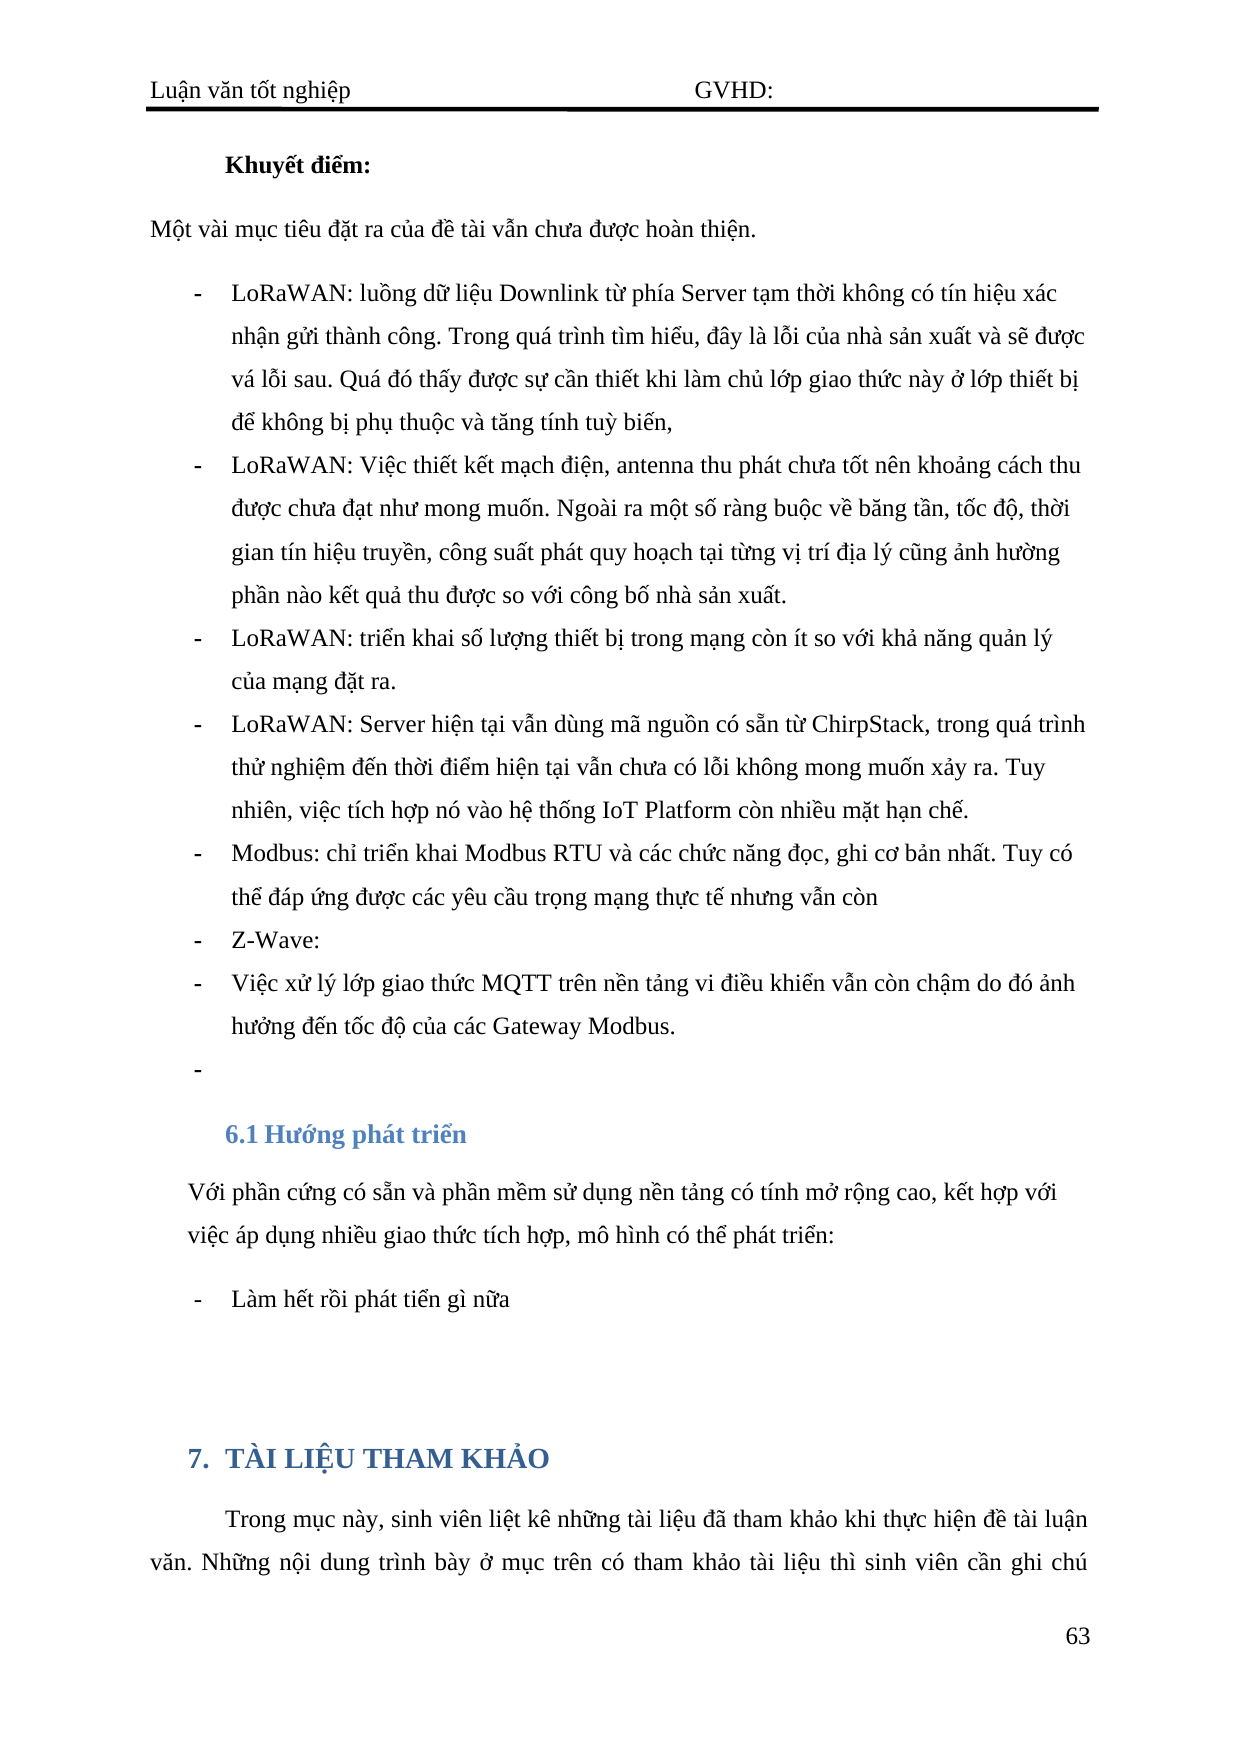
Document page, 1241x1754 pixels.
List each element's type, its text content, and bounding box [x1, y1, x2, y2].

list LoRaWAN: luồng dữ liệu Downlink từ phía Server tạm thời không có tín hiệu xác nhận gửi thành công. Trong quá trình tìm hiểu, đây là lỗi của nhà sản xuất và sẽ được vá lỗi sau. Quá đó thấy được sự cần thiết khi làm chủ lớp giao thức này ở lớp thiết bị để không bị phụ thuộc và tăng tính tuỳ biến, [194, 278, 1090, 436]
text Một vài mục tiêu đặt ra của đề tài vẫn chưa được hoàn thiện. [150, 214, 1090, 243]
list Z-Wave: [194, 925, 1090, 953]
subtitle Hướng phát triển [225, 1118, 1090, 1149]
subtitle TÀI LIỆU THAM KHẢO [187, 1441, 1090, 1475]
list LoRaWAN: Việc thiết kết mạch điện, antenna thu phát chưa tốt nên khoảng cách thu được chưa đạt như mong muốn. Ngoài ra một số ràng buộc về băng tần, tốc độ, thời gian tín hiệu truyền, công suất phát quy hoạch tại từng vị trí địa lý cũng ảnh hường phần nào kết quả thu được so với công bố nhà sản xuất. [194, 450, 1090, 608]
list Làm hết rồi phát tiển gì nữa [194, 1284, 1090, 1313]
text Với phần cứng có sẵn và phần mềm sử dụng nền tảng có tính mở rộng cao, kết hợp với việc áp dụng nhiều giao thức tích hợp, mô hình có thể phát triển: [187, 1177, 1090, 1249]
list LoRaWAN: Server hiện tại vẫn dùng mã nguồn có sẵn từ ChirpStack, trong quá trình thử nghiệm đến thời điểm hiện tại vẫn chưa có lỗi không mong muốn xảy ra. Tuy nhiên, việc tích hợp nó vào hệ thống IoT Platform còn nhiều mặt hạn chế. [194, 709, 1090, 824]
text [150, 1504, 1090, 1576]
list Việc xử lý lớp giao thức MQTT trên nền tảng vi điều khiển vẫn còn chậm do đó ảnh hưởng đến tốc độ của các Gateway Modbus. [194, 968, 1090, 1040]
list Modbus: chỉ triển khai Modbus RTU và các chức năng đọc, ghi cơ bản nhất. Tuy có thể đáp ứng được các yêu cầu trọng mạng thực tế nhưng vẫn còn [194, 838, 1090, 910]
text Khuyết điểm: [225, 150, 1090, 179]
list LoRaWAN: triển khai số lượng thiết bị trong mạng còn ít so với khả năng quản lý của mạng đặt ra. [194, 623, 1090, 695]
